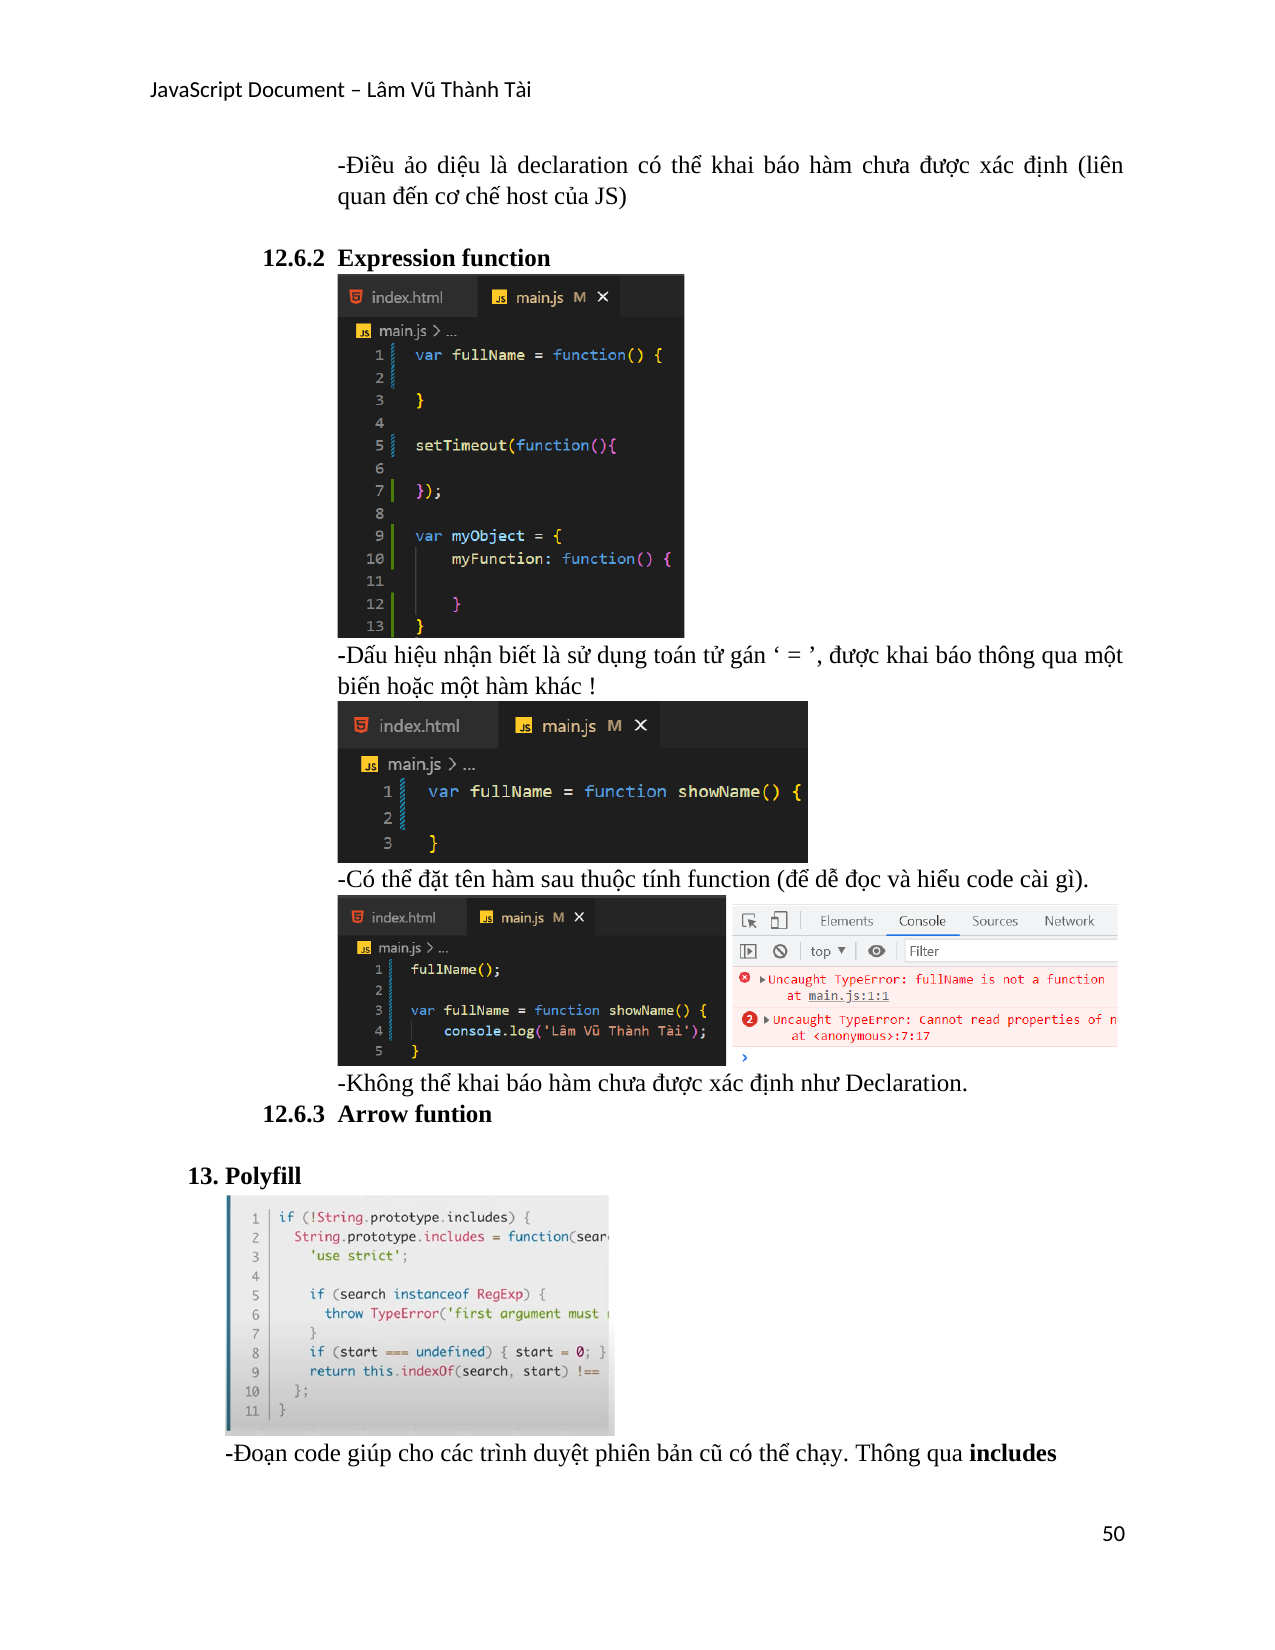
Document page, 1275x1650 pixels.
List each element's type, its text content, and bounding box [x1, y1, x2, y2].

list -Không thể khai báo hàm chưa được xác định như Declaration. [337, 1068, 1125, 1096]
picture [337, 895, 727, 1066]
picture [337, 274, 685, 638]
list Expression function [262, 243, 1125, 272]
picture [225, 1191, 615, 1436]
picture [732, 902, 1118, 1066]
list Polyfill [187, 1161, 1125, 1189]
list -Có thể đặt tên hàm sau thuộc tính function (để dễ đọc và hiểu code cài gì). [337, 864, 1125, 893]
list Arrow funtion [262, 1099, 1125, 1127]
list -Đoạn code giúp cho các trình duyệt phiên bản cũ có thể chạy. Thông qua includes [225, 1438, 1125, 1466]
list -Dấu hiệu nhận biết là sử dụng toán tử gán ‘ = ’, được khai báo thông qua một biến hoặc một hàm khác ! [337, 640, 1125, 699]
picture [337, 701, 808, 863]
list -Điều ảo diệu là declaration có thể khai báo hàm chưa được xác định (liên quan đến cơ chế host của JS) [337, 150, 1125, 210]
